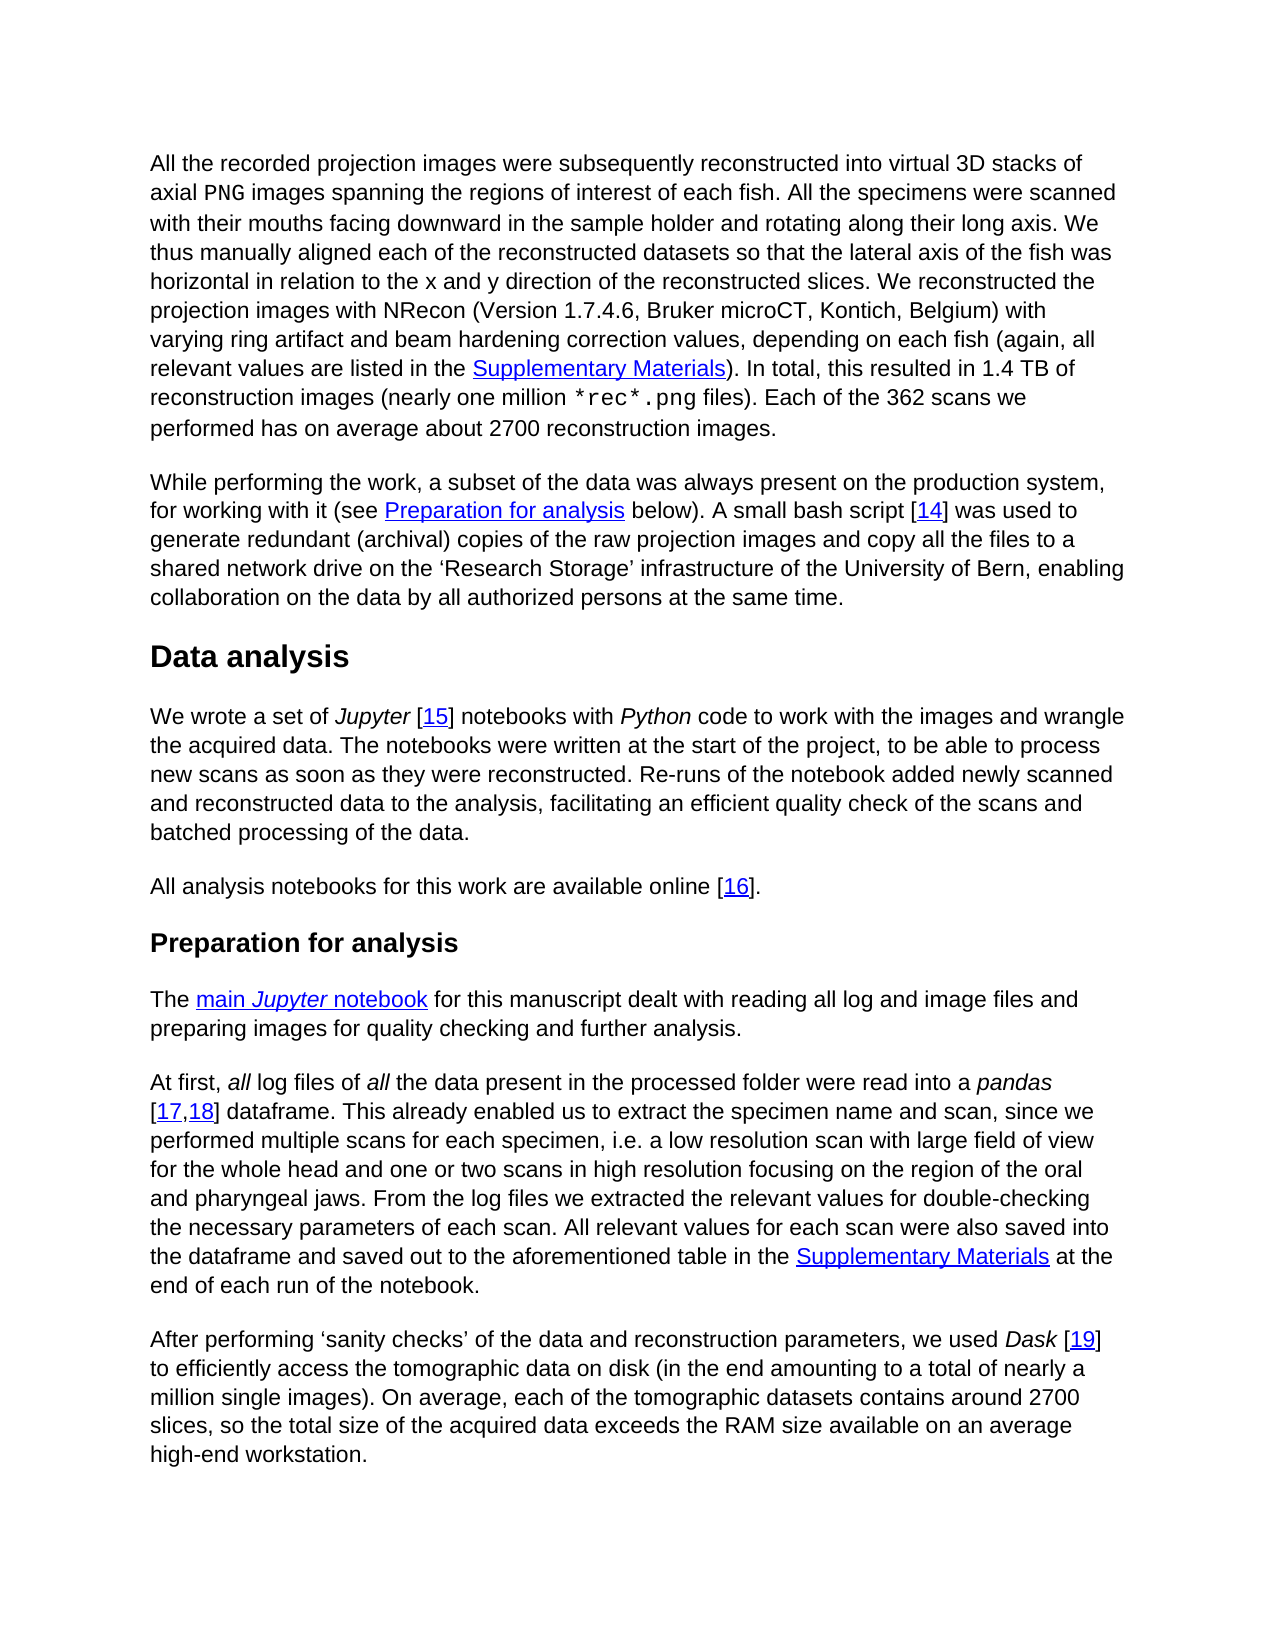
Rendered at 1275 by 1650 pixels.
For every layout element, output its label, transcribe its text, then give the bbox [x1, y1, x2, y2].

text All the recorded projection images were subsequently reconstructed into virtual 3D stacks of axial PNG images spanning the regions of interest of each fish. All the specimens were scanned with their mouths facing downward in the sample holder and rotating along their long axis. We thus manually aligned each of the reconstructed datasets so that the lateral axis of the fish was horizontal in relation to the x and y direction of the reconstructed slices. We reconstructed the projection images with NRecon (Version 1.7.4.6, Bruker microCT, Kontich, Belgium) with varying ring artifact and beam hardening correction values, depending on each fish (again, all relevant values are listed in the Supplementary Materials). In total, this resulted in 1.4 TB of reconstruction images (nearly one million *rec*.png files). Each of the 362 scans we performed has on average about 2700 reconstruction images. [150, 150, 1125, 441]
text After performing ‘sanity checks’ of the data and reconstruction parameters, we used Dask [19] to efficiently access the tomographic data on disk (in the end amounting to a total of nearly a million single images). On average, each of the tomographic datasets contains around 2700 slices, so the total size of the acquired data exceeds the RAM size available on an average high-end workstation. [150, 1326, 1125, 1468]
subtitle Preparation for analysis [150, 927, 1125, 958]
text At first, all log files of all the data present in the processed folder were read into a pandas [17,18] dataframe. This already enabled us to extract the specimen name and scan, since we performed multiple scans for each specimen, i.e. a low resolution scan with large field of view for the whole head and one or two scans in high resolution focusing on the region of the oral and pharyngeal jaws. From the log files we extracted the relevant values for double-checking the necessary parameters of each scan. All relevant values for each scan were also saved into the dataframe and saved out to the aforementioned table in the Supplementary Materials at the end of each run of the notebook. [150, 1069, 1125, 1298]
text All analysis notebooks for this work are available online [16]. [150, 873, 1125, 899]
text While performing the work, a subset of the data was always present on the production system, for working with it (see Preparation for analysis below). A small bash script [14] was used to generate redundant (archival) copies of the raw projection images and copy all the files to a shared network drive on the ‘Research Storage’ infrastructure of the University of Bern, enabling collaboration on the data by all authorized persons at the same time. [150, 468, 1125, 611]
text The main Jupyter notebook for this manuscript dealt with reading all log and image files and preparing images for quality checking and further analysis. [150, 986, 1125, 1041]
subtitle Data analysis [150, 638, 1125, 674]
text We wrote a set of Jupyter [15] notebooks with Python code to work with the images and wrangle the acquired data. The notebooks were written at the start of the project, to be able to process new scans as soon as they were reconstructed. Re-runs of the notebook added newly scanned and reconstructed data to the analysis, facilitating an efficient quality check of the scans and batched processing of the data. [150, 703, 1125, 845]
